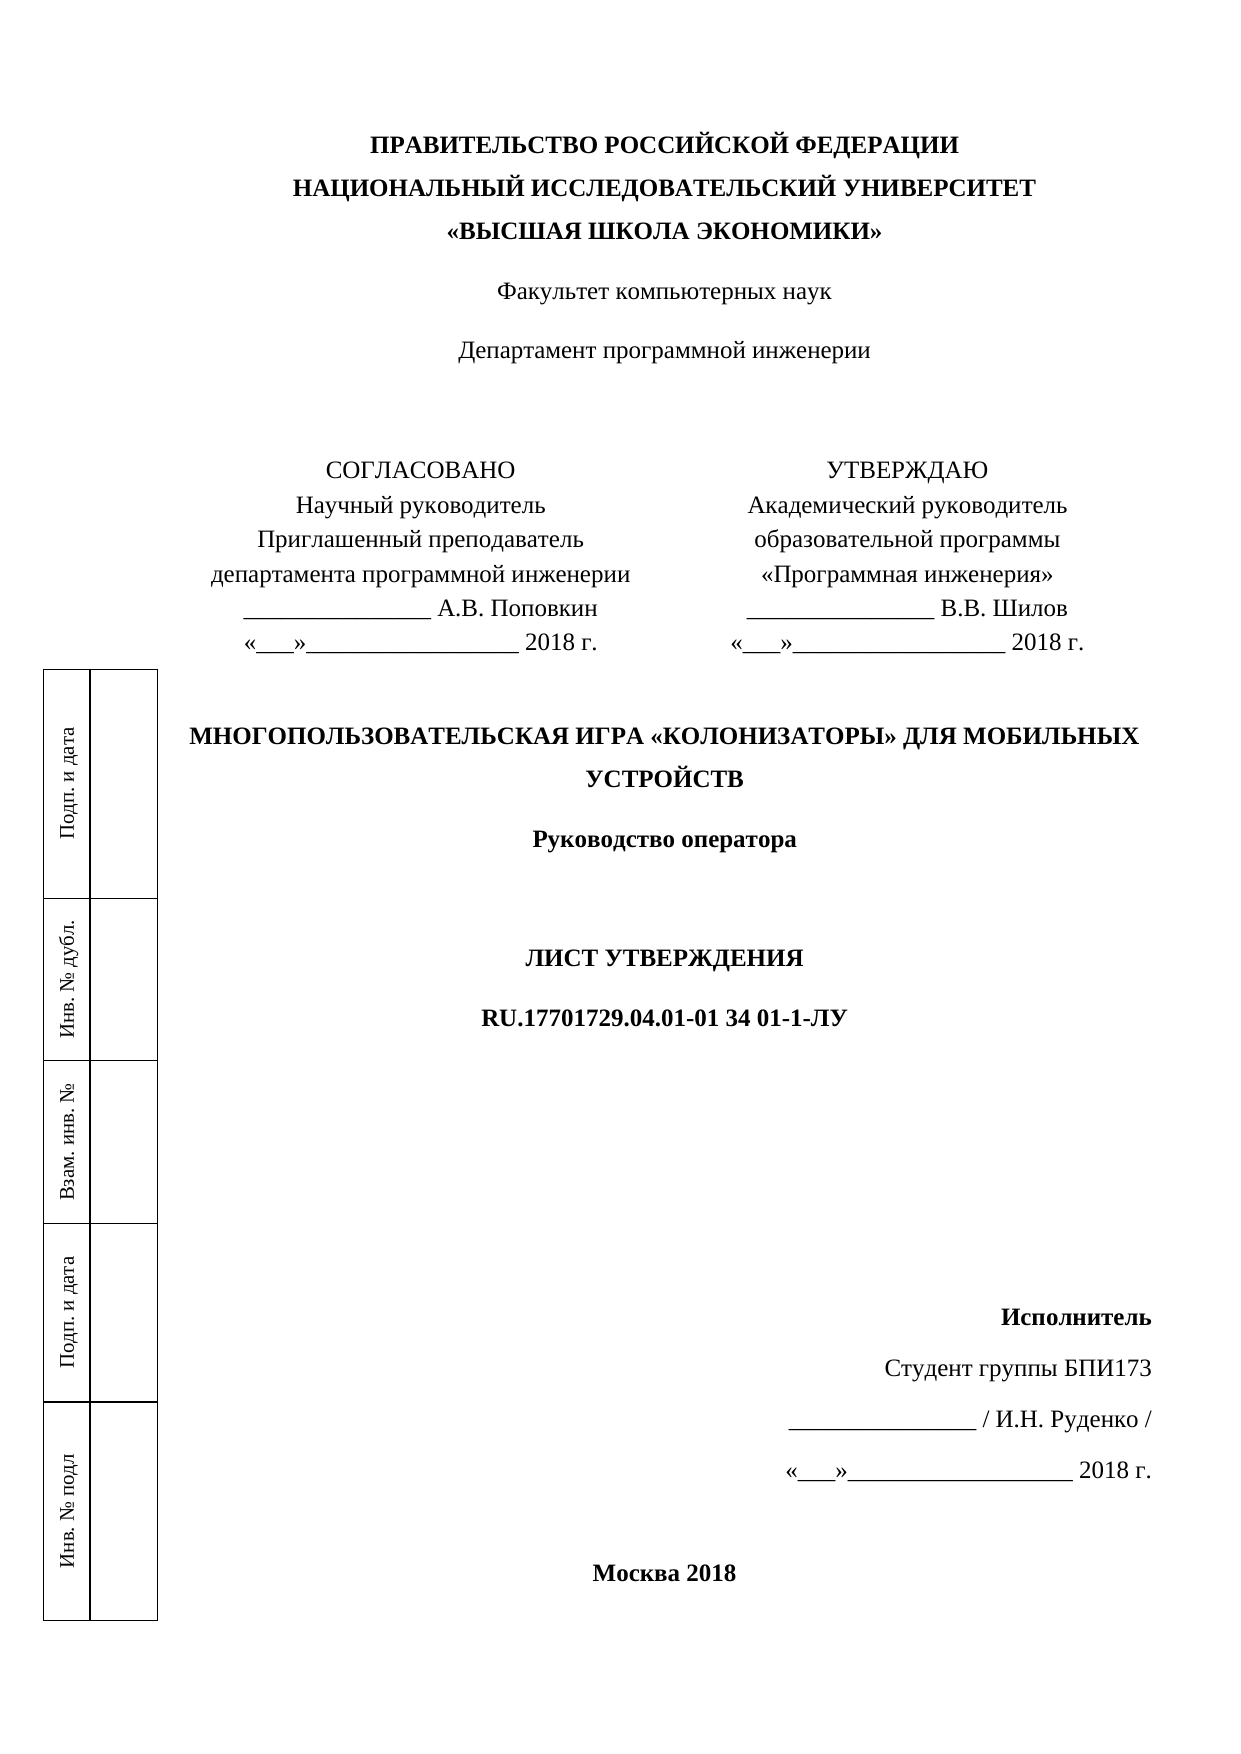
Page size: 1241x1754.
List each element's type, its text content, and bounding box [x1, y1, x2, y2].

table_cell Подп. и дата [44, 1224, 89, 1401]
text Студент группы БПИ173 [177, 1353, 1152, 1382]
table_cell [91, 1224, 157, 1401]
text «___»__________________ 2018 г. [177, 1456, 1152, 1484]
table_cell [91, 899, 157, 1060]
text _______________ / И.Н. Руденко / [177, 1404, 1152, 1433]
text Департамент программной инженерии [177, 336, 1152, 364]
text ЛИСТ УТВЕРЖДЕНИЯ [177, 943, 1152, 972]
text RU.17701729.04.01-01 34 01-1-ЛУ [177, 1003, 1152, 1032]
text Факультет компьютерных наук [177, 276, 1152, 304]
text Исполнитель [177, 1302, 1152, 1331]
text МНОГОПОЛЬЗОВАТЕЛЬСКАЯ ИГРА «КОЛОНИЗАТОРЫ» ДЛЯ МОБИЛЬНЫХ УСТРОЙСТВ [177, 721, 1152, 793]
table_cell _______________ А.В. Поповкин «___»_________________ 2018 г. [177, 593, 664, 661]
table_header СОГЛАСОВАНО Научный руководитель Приглашенный преподаватель департамента программной инженерии [177, 455, 664, 593]
table_cell _______________ В.В. Шилов «___»_________________ 2018 г. [664, 593, 1151, 661]
table_cell Инв. № дубл. [44, 899, 89, 1060]
text Москва 2018 [177, 1558, 1152, 1587]
table_header Подп. и дата [44, 670, 89, 897]
table_cell Инв. № подл [44, 1403, 89, 1620]
table_header [91, 670, 157, 897]
table_cell [91, 1403, 157, 1620]
table_cell [91, 1061, 157, 1223]
table_cell Взам. инв. № [44, 1061, 89, 1223]
text Руководство оператора [177, 824, 1152, 852]
text ПРАВИТЕЛЬСТВО РОССИЙСКОЙ ФЕДЕРАЦИИ НАЦИОНАЛЬНЫЙ ИССЛЕДОВАТЕЛЬСКИЙ УНИВЕРСИТЕТ «ВЫСШАЯ ШКОЛА ЭКОНОМИКИ» [177, 130, 1152, 245]
table_header УТВЕРЖДАЮ Академический руководитель образовательной программы «Программная инженерия» [664, 455, 1151, 593]
